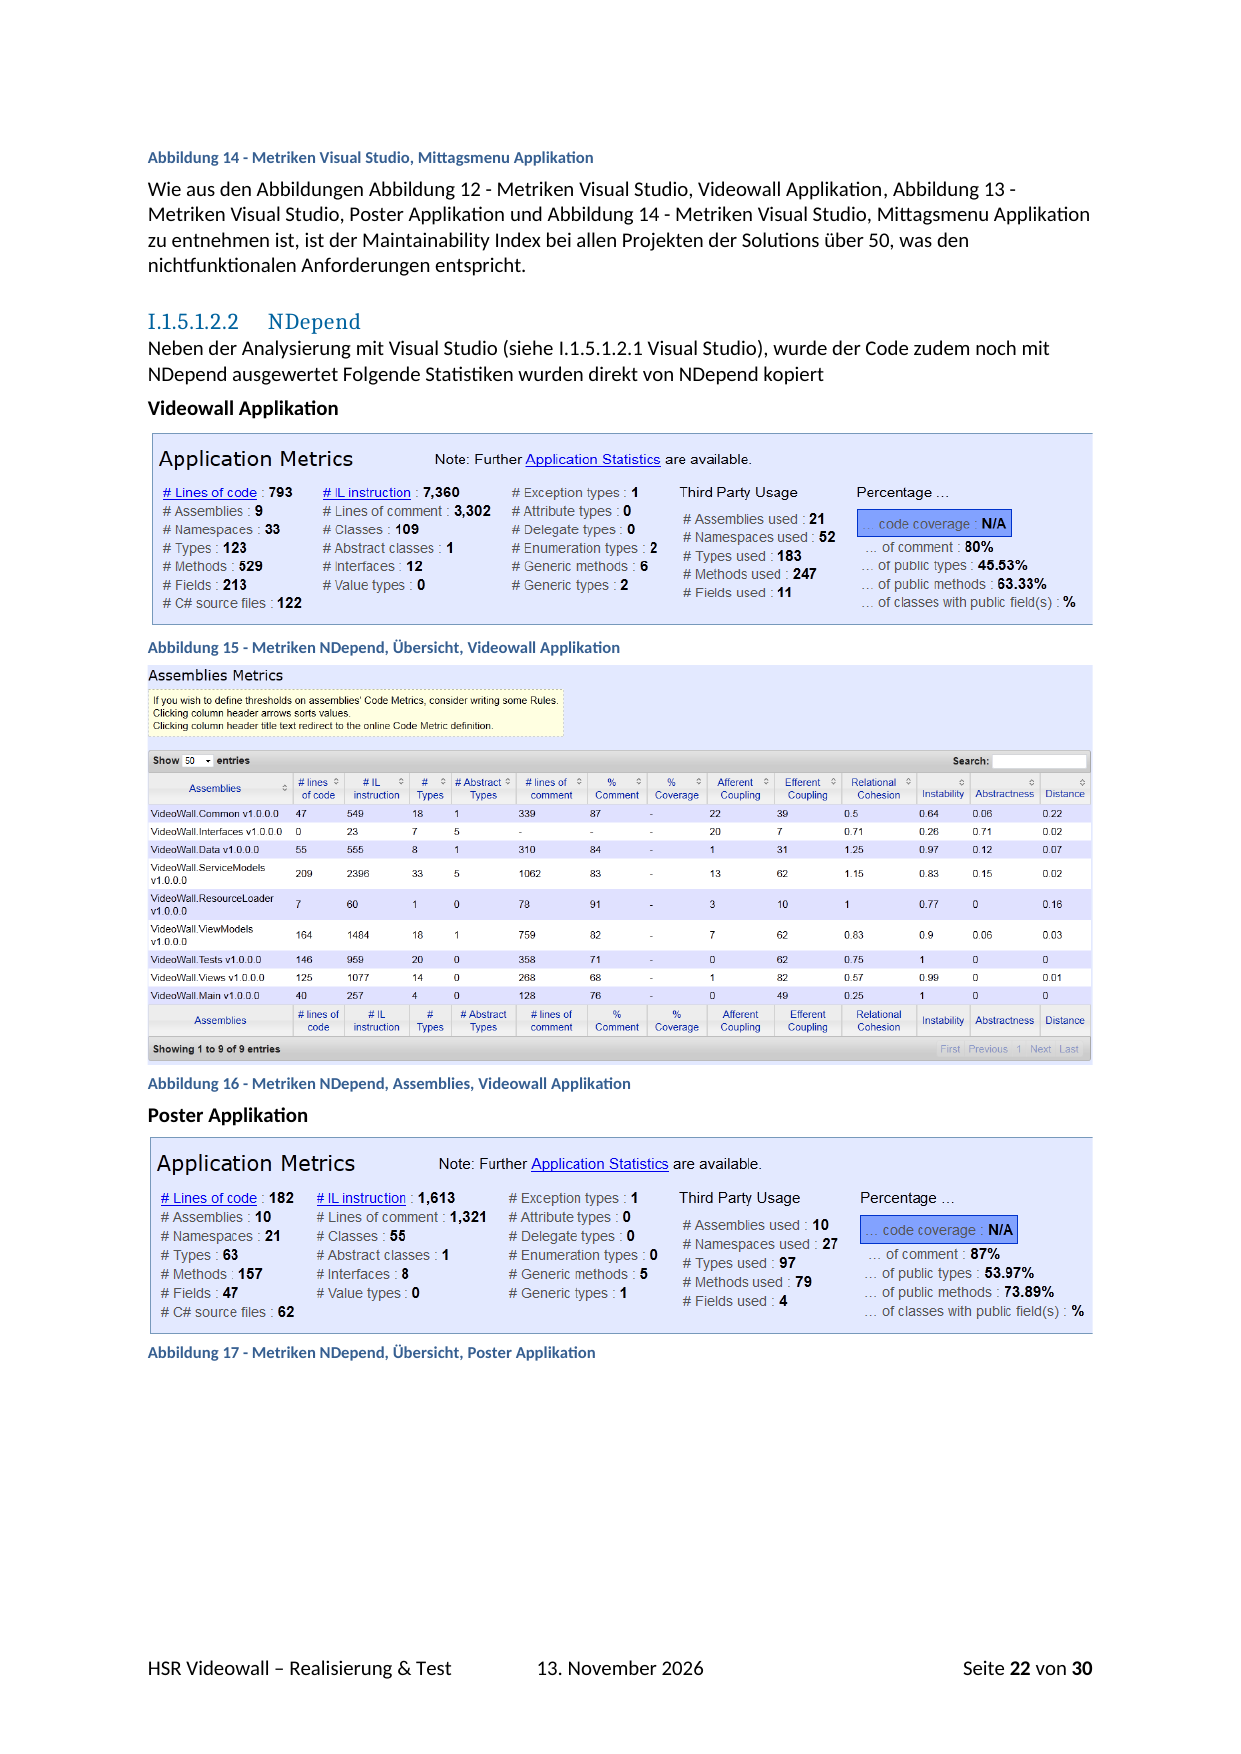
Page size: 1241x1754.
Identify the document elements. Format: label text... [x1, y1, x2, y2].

text Wie aus den Abbildungen Abbildung 12 - Metriken Visual Studio, Videowall Applikation, Abbildung 13 - Metriken Visual Studio, Poster Applikation und Abbildung 14 - Metriken Visual Studio, Mittagsmenu Applikation zu entnehmen ist, ist der Maintainability Index bei allen Projekten der Solutions über 50, was den nichtfunktionalen Anforderungen entspricht. [148, 176, 1093, 278]
text Abbildung 14 - Metriken Visual Studio, Mittagsmenu Applikation [148, 148, 1093, 168]
picture [147, 1135, 1093, 1335]
subtitle NDepend [148, 309, 1093, 336]
picture [147, 665, 1093, 1065]
text Neben der Analysierung mit Visual Studio (siehe I.1.5.1.2.1 Visual Studio 10), wurde der Code zudem noch mit NDepend ausgewertet Folgende Statistiken wurden direkt von NDepend kopiert [148, 336, 1093, 386]
text Abbildung 16 - Metriken NDepend, Assemblies, Videowall Applikation [148, 1073, 1093, 1093]
text Poster Applikation [148, 1102, 1093, 1127]
text Abbildung 17 - Metriken NDepend, Übersicht, Poster Applikation [148, 1342, 1093, 1363]
text Abbildung 15 - Metriken NDepend, Übersicht, Videowall Applikation [148, 637, 1093, 657]
text Videowall Applikation [148, 395, 1093, 420]
picture [147, 428, 1093, 629]
